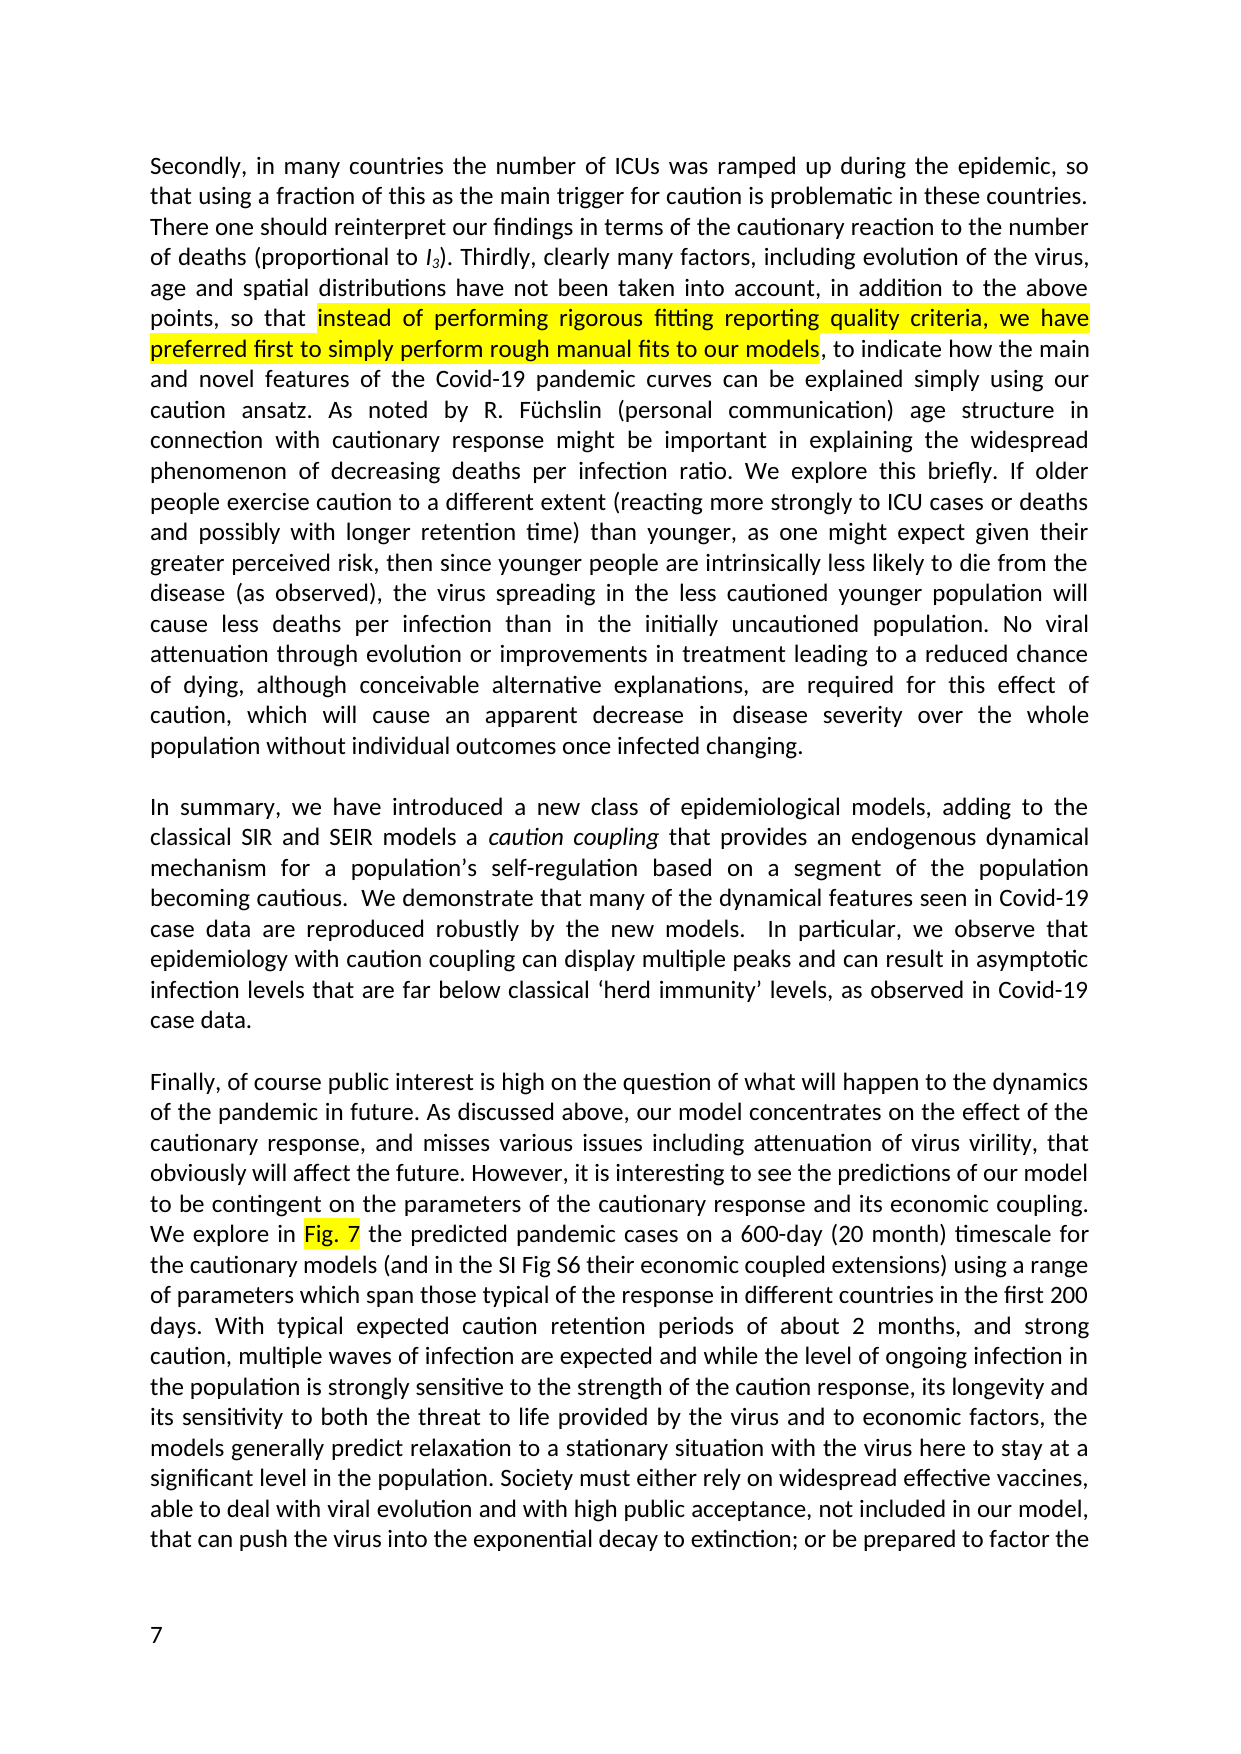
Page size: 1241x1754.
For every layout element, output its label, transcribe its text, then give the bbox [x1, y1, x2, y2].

text Secondly, in many countries the number of ICUs was ramped up during the epidemic, so that using a fraction of this as the main trigger for caution is problematic in these countries. There one should reinterpret our findings in terms of the cautionary reaction to the number of deaths (proportional to I3). Thirdly, clearly many factors, including evolution of the virus, age and spatial distributions have not been taken into account, in addition to the above points, so that instead of performing rigorous fitting reporting quality criteria, we have preferred first to simply perform rough manual fits to our models, to indicate how the main and novel features of the Covid-19 pandemic curves can be explained simply using our caution ansatz. As noted by R. Füchslin (personal communication) age structure in connection with cautionary response might be important in explaining the widespread phenomenon of decreasing deaths per infection ratio. We explore this briefly. If older people exercise caution to a different extent (reacting more strongly to ICU cases or deaths and possibly with longer retention time) than younger, as one might expect given their greater perceived risk, then since younger people are intrinsically less likely to die from the disease (as observed), the virus spreading in the less cautioned younger population will cause less deaths per infection than in the initially uncautioned population. No viral attenuation through evolution or improvements in treatment leading to a reduced chance of dying, although conceivable alternative explanations, are required for this effect of caution, which will cause an apparent decrease in disease severity over the whole population without individual outcomes once infected changing. [150, 333, 1090, 760]
text Secondly, in many countries the number of ICUs was ramped up during the epidemic, so that using a fraction of this as the main trigger for caution is problematic in these countries. There one should reinterpret our findings in terms of the cautionary reaction to the number of deaths (proportional to I3). Thirdly, clearly many factors, including evolution of the virus, age and spatial distributions have not been taken into account, in addition to the above points, so that instead of performing rigorous fitting reporting quality criteria, we have preferred first to simply perform rough manual fits to our models, to indicate how the main and novel features of the Covid-19 pandemic curves can be explained simply using our caution ansatz. As noted by R. Füchslin (personal communication) age structure in connection with cautionary response might be important in explaining the widespread phenomenon of decreasing deaths per infection ratio. We explore this briefly. If older people exercise caution to a different extent (reacting more strongly to ICU cases or deaths and possibly with longer retention time) than younger, as one might expect given their greater perceived risk, then since younger people are intrinsically less likely to die from the disease (as observed), the virus spreading in the less cautioned younger population will cause less deaths per infection than in the initially uncautioned population. No viral attenuation through evolution or improvements in treatment leading to a reduced chance of dying, although conceivable alternative explanations, are required for this effect of caution, which will cause an apparent decrease in disease severity over the whole population without individual outcomes once infected changing. [150, 150, 1090, 333]
text In summary, we have introduced a new class of epidemiological models, adding to the classical SIR and SEIR models a caution coupling that provides an endogenous dynamical mechanism for a population’s self-regulation based on a segment of the population becoming cautious. We demonstrate that many of the dynamical features seen in Covid-19 case data are reproduced robustly by the new models. In particular, we observe that epidemiology with caution coupling can display multiple peaks and can result in asymptotic infection levels that are far below classical ‘herd immunity’ levels, as observed in Covid-19 case data. [150, 791, 1090, 1035]
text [150, 1066, 1090, 1554]
